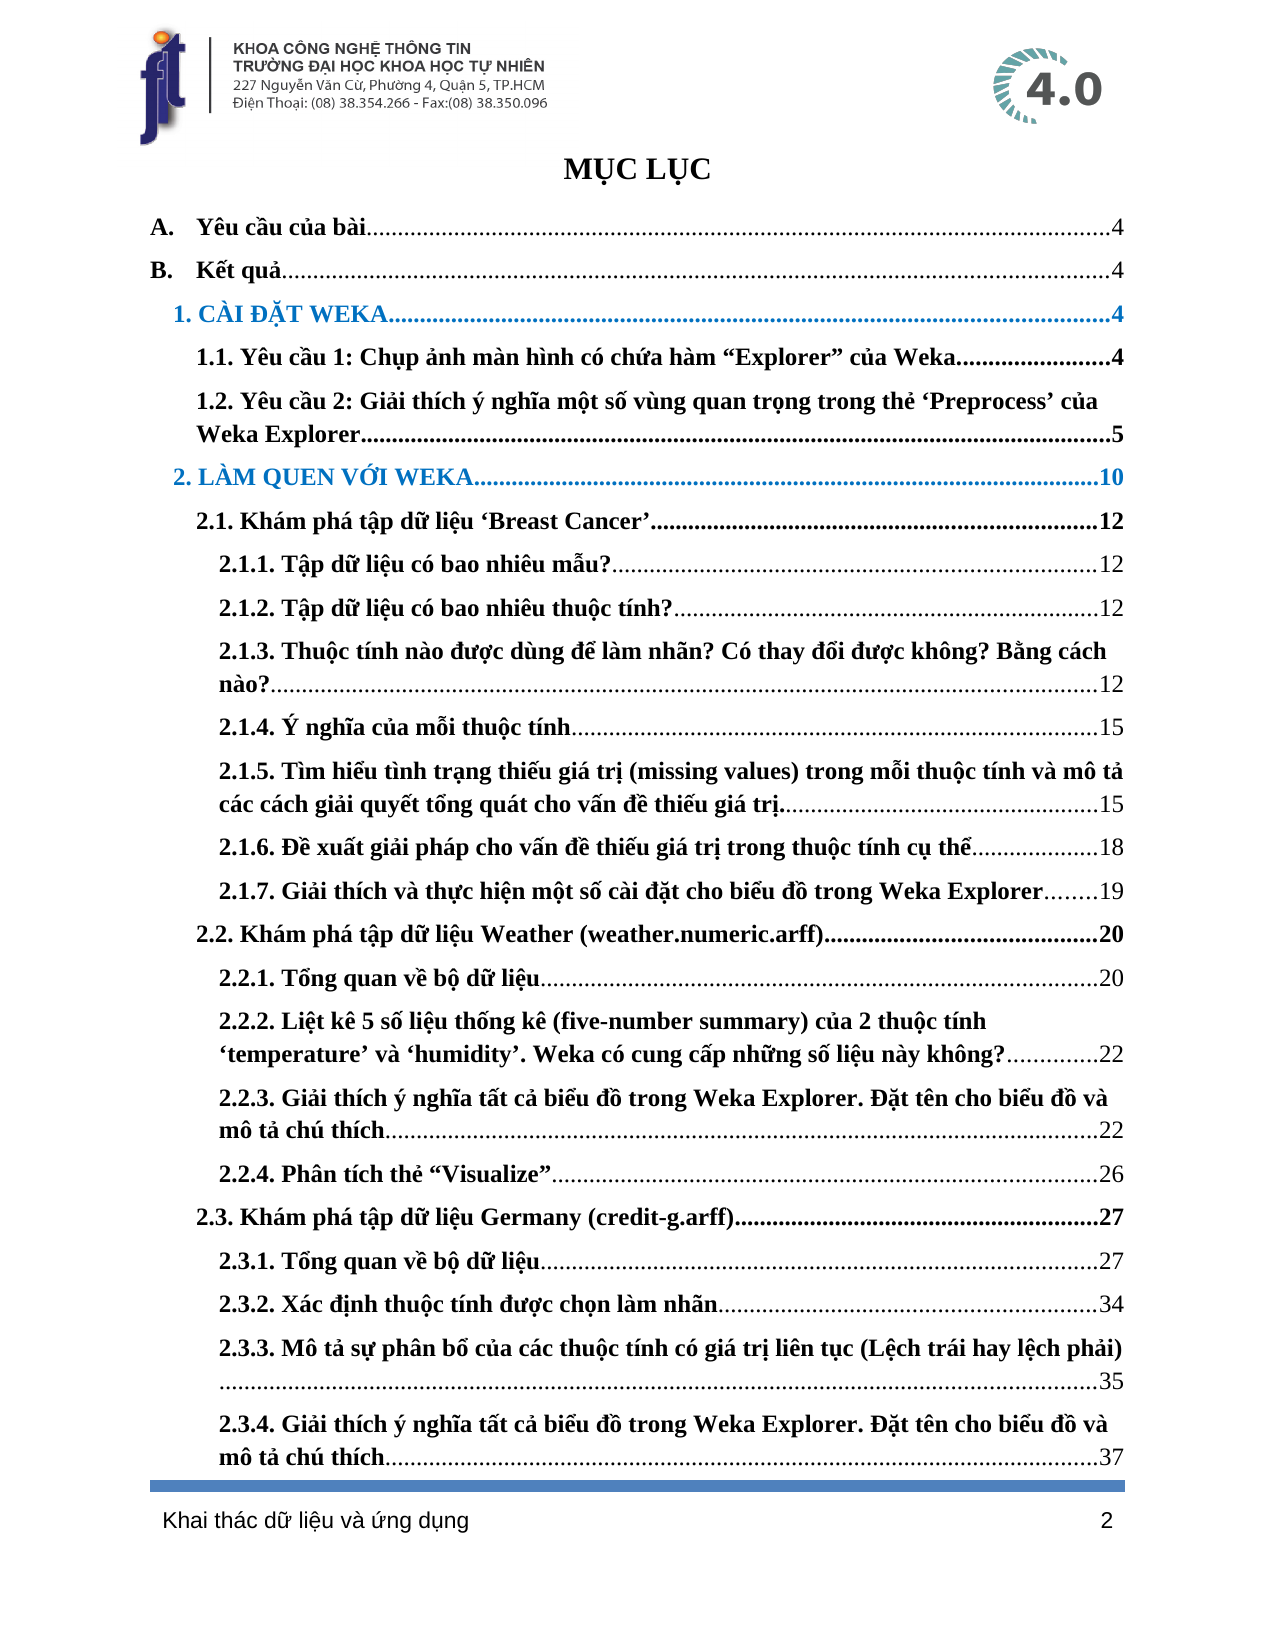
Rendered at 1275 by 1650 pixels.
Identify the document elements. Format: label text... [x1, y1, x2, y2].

text 2.1.6. Đề xuất giải pháp cho vấn đề thiếu giá trị trong thuộc tính cụ thể 18 [219, 832, 1125, 861]
text 2.1.1. Tập dữ liệu có bao nhiêu mẫu? 12 [219, 549, 1125, 578]
text 2.2.3. Giải thích ý nghĩa tất cả biểu đồ trong Weka Explorer. Đặt tên cho biểu đồ và mô tả chú thích 22 [219, 1083, 1125, 1144]
text 1. CÀI ĐẶT WEKA 4 [173, 299, 1125, 328]
text 1.1. Yêu cầu 1: Chụp ảnh màn hình có chứa hàm “Explorer” của Weka. 4 [196, 342, 1125, 371]
text 2.2. Khám phá tập dữ liệu Weather (weather.numeric.arff) 20 [196, 919, 1125, 948]
text 1.2. Yêu cầu 2: Giải thích ý nghĩa một số vùng quan trọng trong thẻ ‘Preprocess’ của Weka Explorer. 5 [196, 386, 1125, 448]
text A. Yêu cầu của bài 4 [150, 212, 1125, 241]
picture [117, 21, 580, 167]
text 2.1.5. Tìm hiểu tình trạng thiếu giá trị (missing values) trong mỗi thuộc tính và mô tả các cách giải quyết tổng quát cho vấn đề thiếu giá trị. 15 [219, 756, 1125, 818]
text 2.1.7. Giải thích và thực hiện một số cài đặt cho biểu đồ trong Weka Explorer 19 [219, 876, 1125, 904]
picture [985, 41, 1108, 127]
text 2.3. Khám phá tập dữ liệu Germany (credit-g.arff) 27 [196, 1202, 1125, 1231]
text 2.3.4. Giải thích ý nghĩa tất cả biểu đồ trong Weka Explorer. Đặt tên cho biểu đồ và mô tả chú thích 37 [219, 1409, 1125, 1471]
text 2.1.2. Tập dữ liệu có bao nhiêu thuộc tính? 12 [219, 593, 1125, 621]
text 2. LÀM QUEN VỚI WEKA 10 [173, 462, 1125, 491]
text 2.1.4. Ý nghĩa của mỗi thuộc tính 15 [219, 712, 1125, 741]
text MỤC LỤC [150, 150, 1125, 186]
text 2.1. Khám phá tập dữ liệu ‘Breast Cancer’ 12 [196, 506, 1125, 534]
text 2.2.2. Liệt kê 5 số liệu thống kê (five-number summary) của 2 thuộc tính ‘temperature’ và ‘humidity’. Weka có cung cấp những số liệu này không? 22 [219, 1006, 1125, 1068]
text 2.2.1. Tổng quan về bộ dữ liệu 20 [219, 963, 1125, 991]
text B. Kết quả 4 [150, 256, 1125, 284]
text 2.3.2. Xác định thuộc tính được chọn làm nhãn 34 [219, 1289, 1125, 1318]
text 2.3.1. Tổng quan về bộ dữ liệu 27 [219, 1246, 1125, 1275]
text 2.2.4. Phân tích thẻ “Visualize” 26 [219, 1159, 1125, 1188]
text 2.1.3. Thuộc tính nào được dùng để làm nhãn? Có thay đổi được không? Bằng cách nào? 12 [219, 636, 1125, 698]
text 2.3.3. Mô tả sự phân bổ của các thuộc tính có giá trị liên tục (Lệch trái hay lệch phải) 35 [219, 1333, 1125, 1394]
